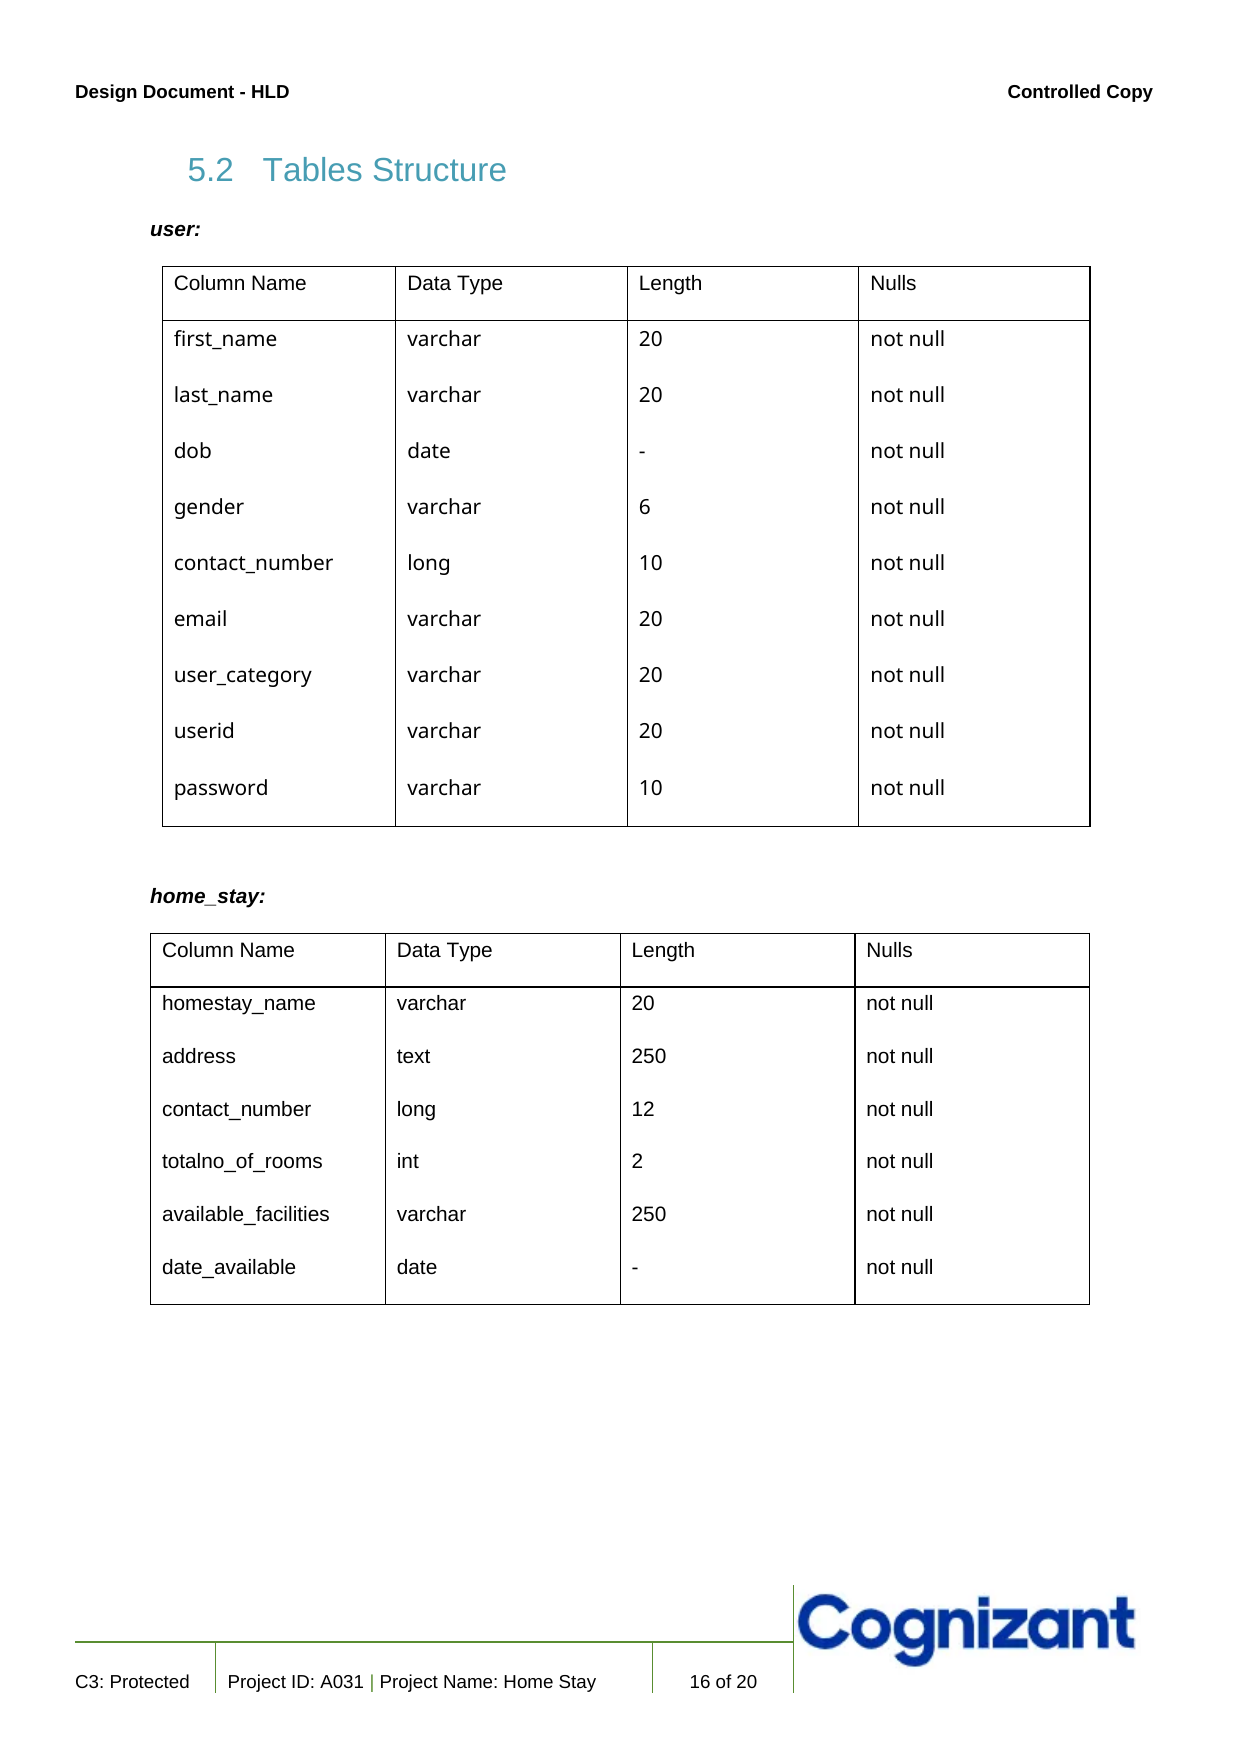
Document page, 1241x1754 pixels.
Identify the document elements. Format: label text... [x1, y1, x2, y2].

table_cell first_name last_name dob gender contact_number email user_category userid password [163, 321, 395, 826]
table_header Nulls [856, 934, 1089, 986]
picture [794, 1585, 1142, 1681]
table_cell 20 20 - 6 10 20 20 20 10 [628, 321, 858, 826]
table_header Column Name [151, 934, 385, 986]
table_cell homestay_name address contact_number totalno_of_rooms available_facilities date_available [151, 988, 385, 1304]
table_header Data Type [386, 934, 620, 986]
text user: [150, 216, 1078, 241]
table_header Nulls [859, 267, 1089, 320]
subtitle Tables Structure [187, 150, 1090, 188]
table_header Data Type [396, 267, 627, 320]
table_cell 20 250 12 2 250 - [621, 988, 854, 1304]
table_cell varchar text long int varchar date [386, 988, 620, 1304]
table_cell not null not null not null not null not null not null [856, 988, 1089, 1304]
table_header Column Name [163, 267, 395, 320]
table_cell not null not null not null not null not null not null not null not null not null [859, 321, 1089, 826]
text home_stay: [150, 883, 1078, 908]
table_header Length [628, 267, 858, 320]
table_header Length [621, 934, 854, 986]
table_cell varchar varchar date varchar long varchar varchar varchar varchar [396, 321, 627, 826]
